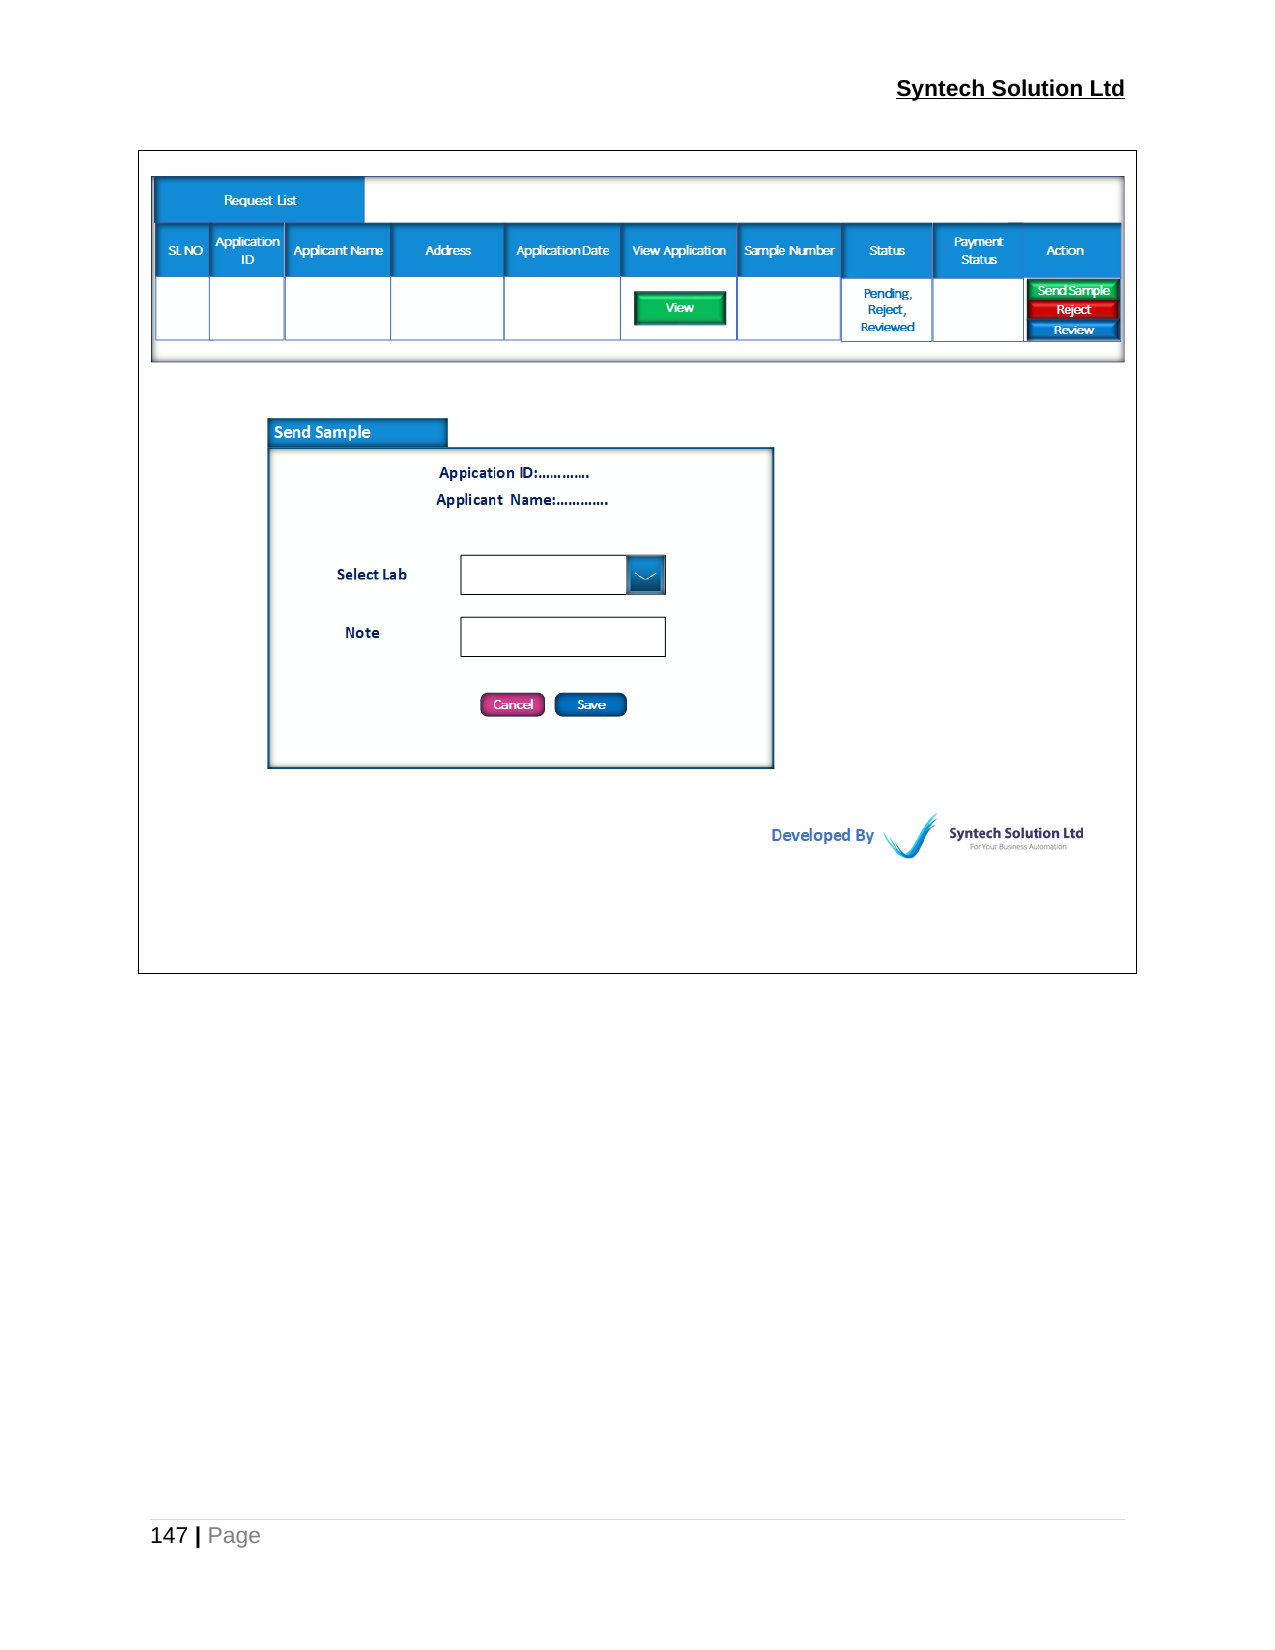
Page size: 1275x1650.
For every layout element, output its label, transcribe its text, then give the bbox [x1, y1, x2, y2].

picture [150, 176, 1125, 859]
table_header Testing Request (Feature) Here will show all water testing requests applied from the service receiver panel. Users can review, reject, & send samples to the lab after the service receiver presents the sample. Status will be pending until any action. Reject action will appear in the applicant panel. [139, 151, 1136, 972]
